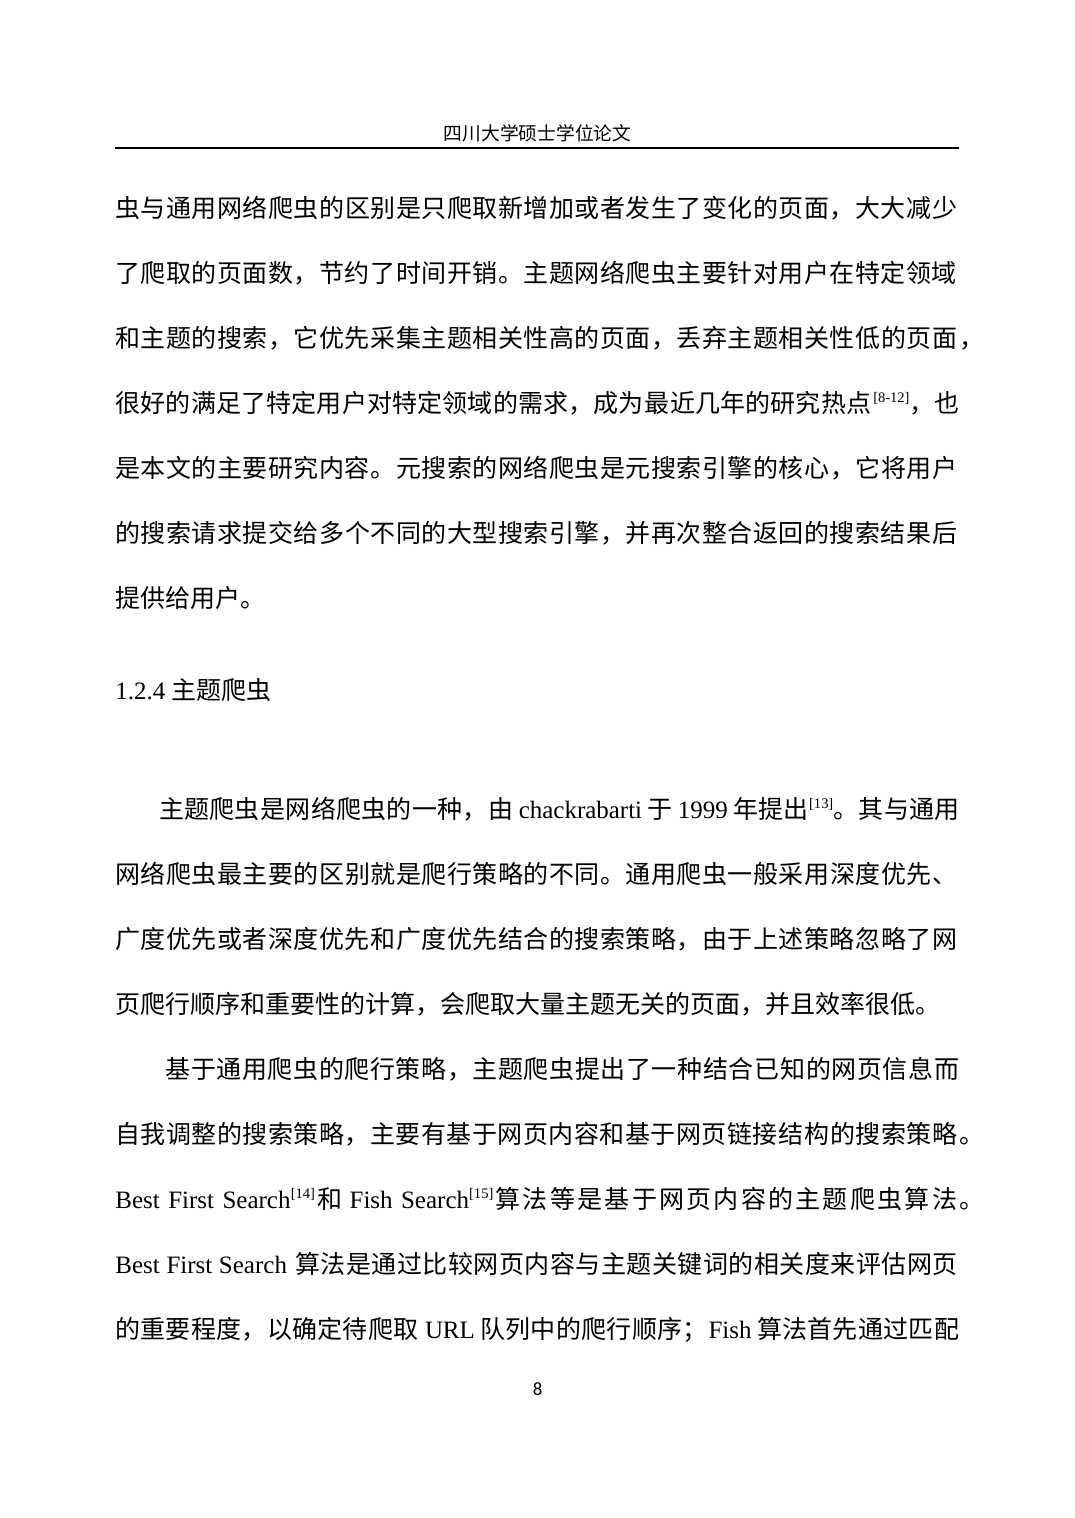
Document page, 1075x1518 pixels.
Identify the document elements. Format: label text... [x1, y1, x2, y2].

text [115, 1035, 959, 1360]
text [115, 174, 959, 629]
text 主题爬虫是网络爬虫的一种，由chackrabarti于1999年提出[13]。其与通用网络爬虫最主要的区别就是爬行策略的不同。通用爬虫一般采用深度优先、广度优先或者深度优先和广度优先结合的搜索策略，由于上述策略忽略了网页爬行顺序和重要性的计算，会爬取大量主题无关的页面，并且效率很低。 [115, 775, 959, 1035]
subtitle 1.2.4 主题爬虫 [115, 656, 959, 721]
